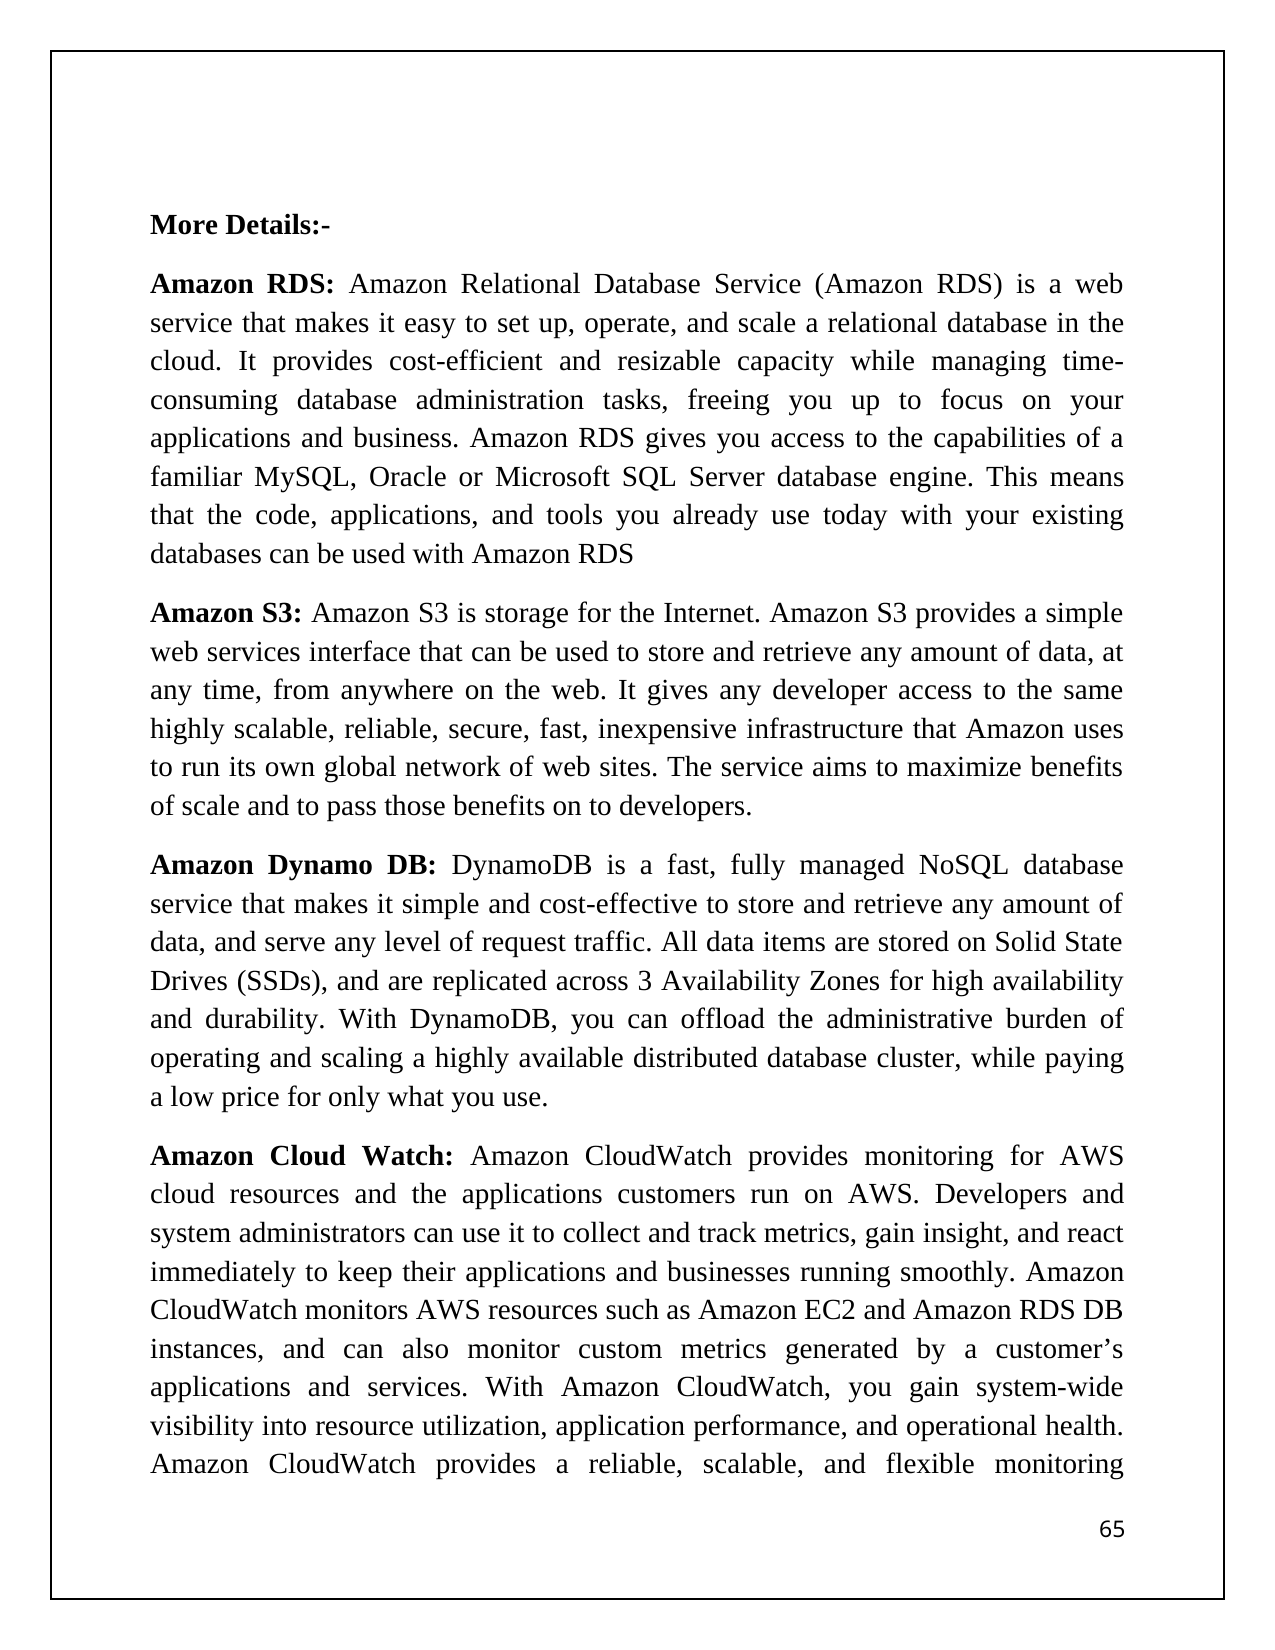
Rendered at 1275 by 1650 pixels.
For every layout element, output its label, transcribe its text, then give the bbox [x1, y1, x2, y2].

text Amazon RDS: Amazon Relational Database Service (Amazon RDS) is a web service that makes it easy to set up, operate, and scale a relational database in the cloud. It provides cost-efficient and resizable capacity while managing time-consuming database administration tasks, freeing you up to focus on your applications and business. Amazon RDS gives you access to the capabilities of a familiar MySQL, Oracle or Microsoft SQL Server database engine. This means that the code, applications, and tools you already use today with your existing databases can be used with Amazon RDS [150, 266, 1125, 569]
text Amazon Dynamo DB: DynamoDB is a fast, fully managed NoSQL database service that makes it simple and cost-effective to store and retrieve any amount of data, and serve any level of request traffic. All data items are stored on Solid State Drives (SSDs), and are replicated across 3 Availability Zones for high availability and durability. With DynamoDB, you can offload the administrative burden of operating and scaling a highly available distributed database cluster, while paying a low price for only what you use. [150, 847, 1125, 1112]
text Amazon S3: Amazon S3 is storage for the Internet. Amazon S3 provides a simple web services interface that can be used to store and retrieve any amount of data, at any time, from anywhere on the web. It gives any developer access to the same highly scalable, reliable, secure, fast, inexpensive infrastructure that Amazon uses to run its own global network of web sites. The service aims to maximize benefits of scale and to pass those benefits on to developers. [150, 595, 1125, 822]
text More Details:- [150, 207, 1125, 240]
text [150, 1138, 1125, 1480]
